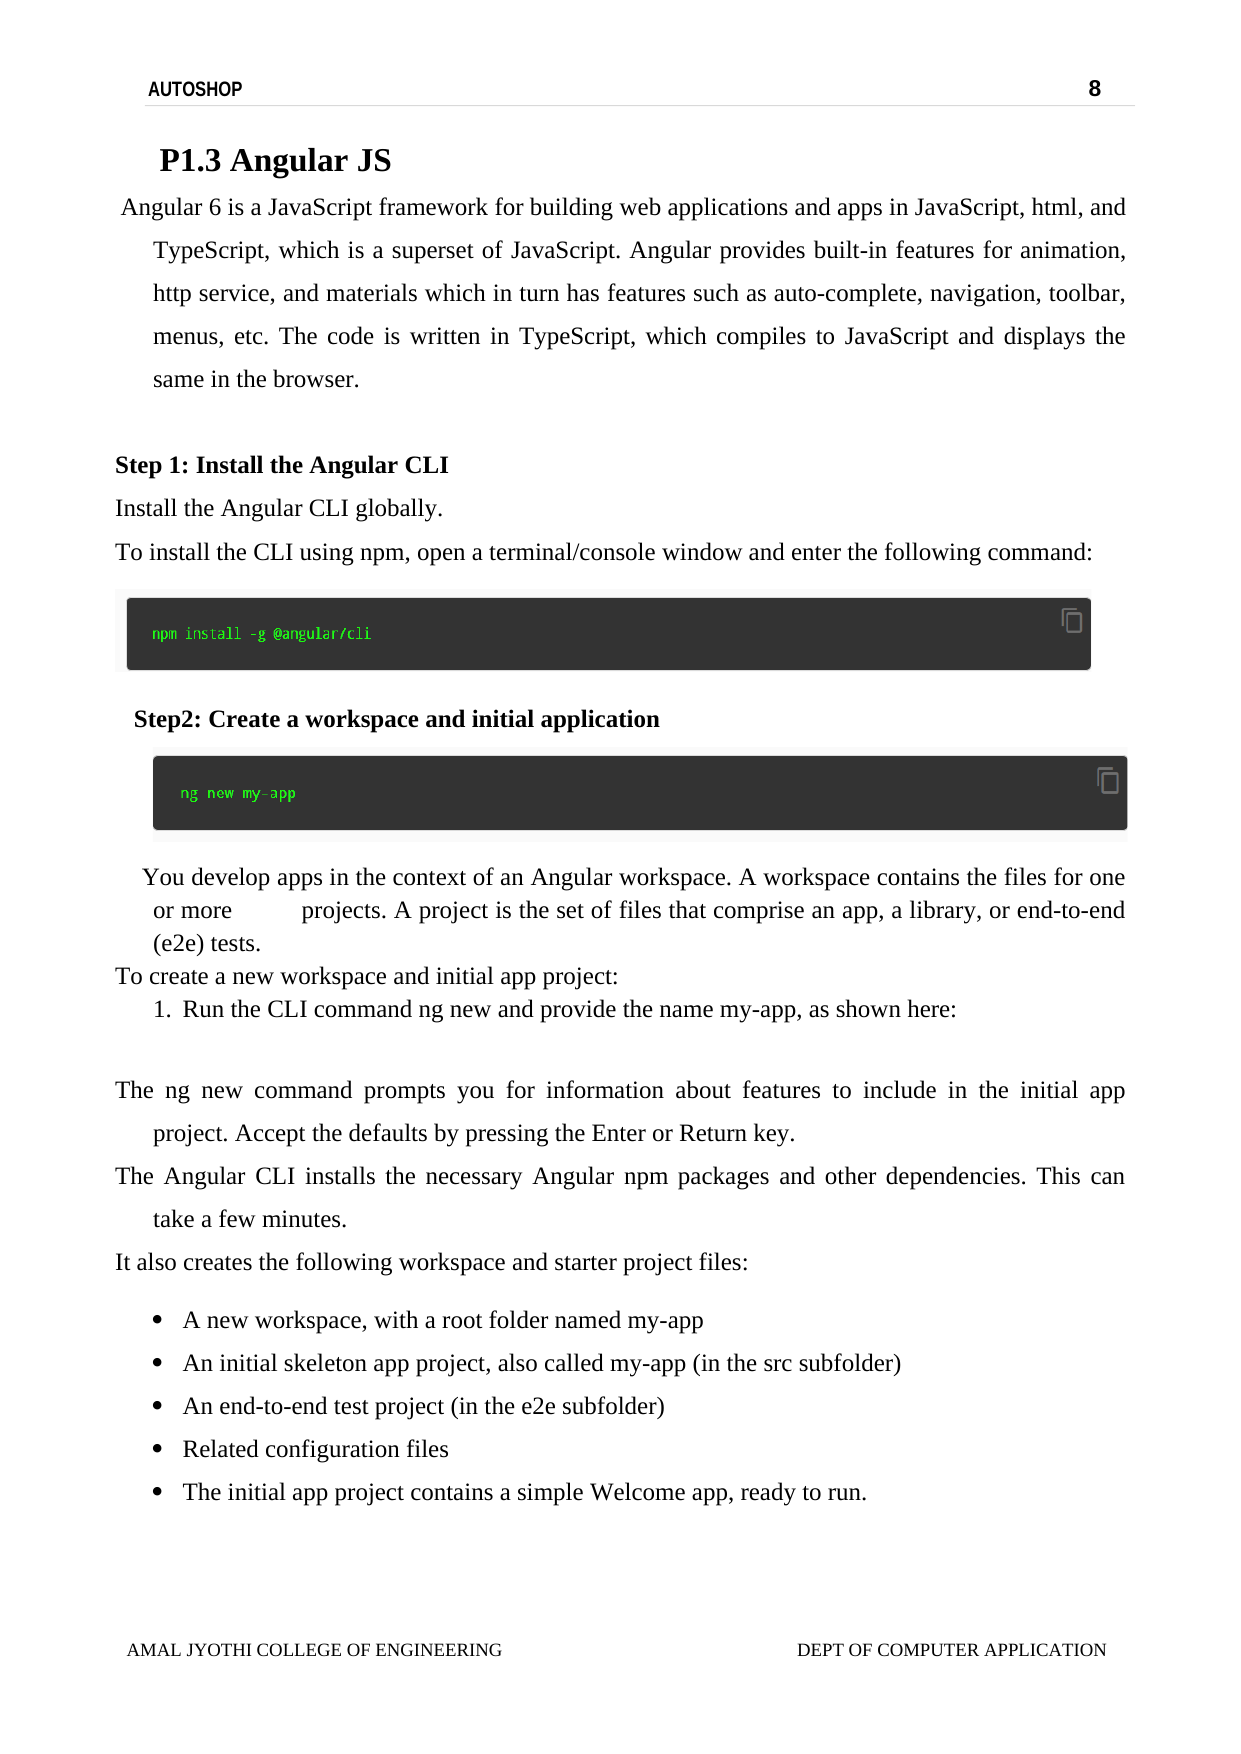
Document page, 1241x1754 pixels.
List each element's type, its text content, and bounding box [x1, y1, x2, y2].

list A new workspace, with a root folder named my-app [153, 1305, 1127, 1334]
list Run the CLI command ng new and provide the name my-app, as shown here: [153, 994, 1234, 1023]
text It also creates the following workspace and starter project files: [115, 1247, 1127, 1276]
text You develop apps in the context of an Angular workspace. A workspace contains the files for one or more projects. A project is the set of files that comprise an app, a library, or end-to-end (e2e) tests. [115, 862, 1127, 957]
list Related configuration files [153, 1434, 1127, 1463]
picture [152, 747, 1128, 842]
text Install the Angular CLI globally. [115, 493, 1127, 522]
list An initial skeleton app project, also called my-app (in the src subfolder) [153, 1348, 1127, 1377]
text The Angular CLI installs the necessary Angular npm packages and other dependencies. This can take a few minutes. [115, 1161, 1127, 1233]
text To create a new workspace and initial app project: [115, 961, 1127, 989]
text Angular 6 is a JavaScript framework for building web applications and apps in JavaScript, html, and TypeScript, which is a superset of JavaScript. Angular provides built-in features for animation, http service, and materials which in turn has features such as auto-complete, navigation, toolbar, menus, etc. The code is written in TypeScript, which compiles to JavaScript and displays the same in the browser. [115, 192, 1127, 393]
list The initial app project contains a simple Welcome app, ready to run. [153, 1477, 1127, 1506]
text The ng new command prompts you for information about features to include in the initial app project. Accept the defaults by pressing the Enter or Return key. [115, 1075, 1127, 1147]
list An end-to-end test project (in the e2e subfolder) [153, 1391, 1127, 1420]
text Step 1: Install the Angular CLI [115, 450, 1127, 479]
picture [115, 589, 1092, 672]
text To install the CLI using npm, open a terminal/console window and enter the following command: [115, 537, 1127, 565]
text P1.3 Angular JS [94, 141, 1234, 179]
